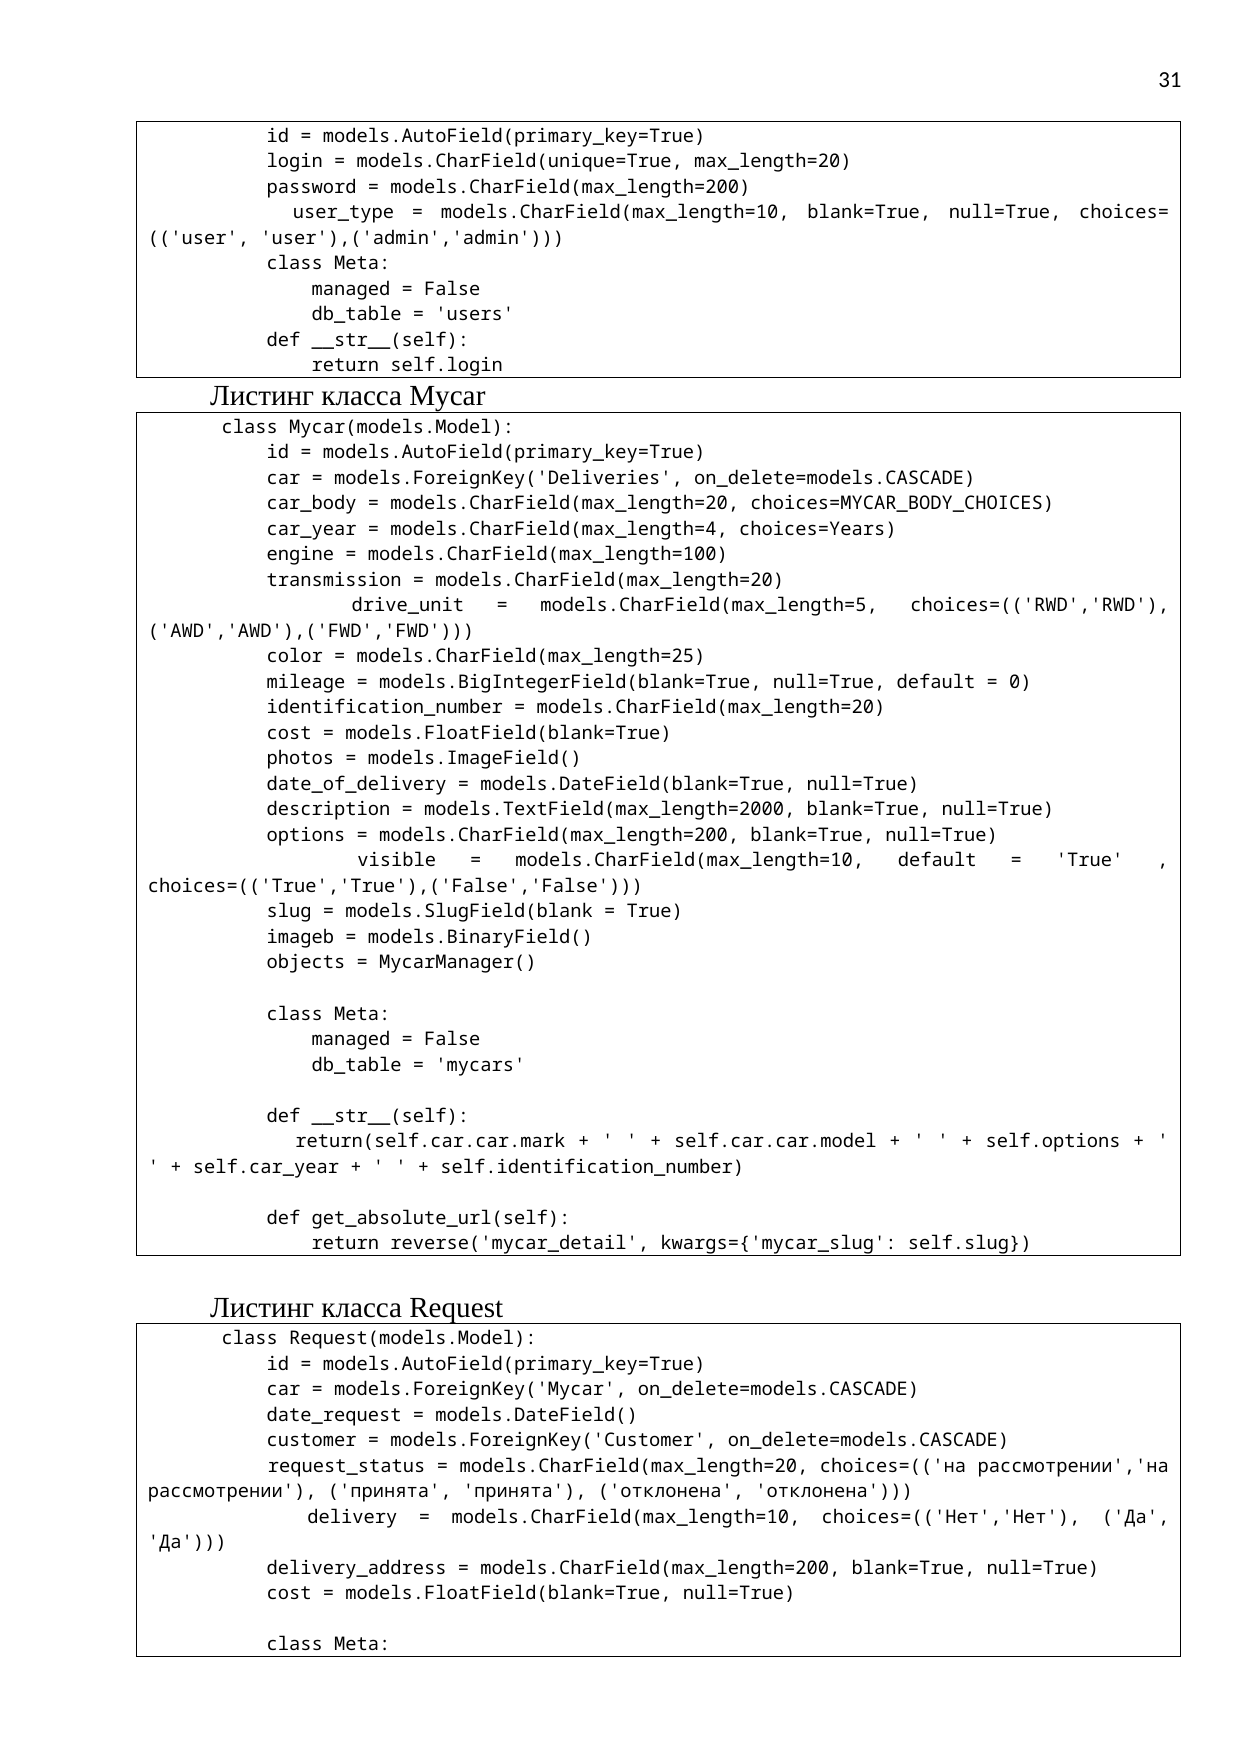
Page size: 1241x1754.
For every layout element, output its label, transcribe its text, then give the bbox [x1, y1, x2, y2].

text Листинг класса Mycar [136, 378, 1181, 412]
text Листинг класса Request [136, 1290, 1181, 1323]
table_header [137, 122, 1180, 377]
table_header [137, 1324, 1180, 1656]
table_header class Mycar(models.Model): id = models.AutoField(primary_key=True) car = models.ForeignKey('Deliveries', on_delete=models.CASCADE) car_body = models.CharField(max_length=20, choices=MYCAR_BODY_CHOICES) car_year = models.CharField(max_length=4, choices=Years) engine = models.CharField(max_length=100) transmission = models.CharField(max_length=20) drive_unit = models.CharField(max_length=5, choices=(('RWD','RWD'),('AWD','AWD'),('FWD','FWD'))) color = models.CharField(max_length=25) mileage = models.BigIntegerField(blank=True, null=True, default = 0) identification_number = models.CharField(max_length=20) cost = models.FloatField(blank=True) photos = models.ImageField() date_of_delivery = models.DateField(blank=True, null=True) description = models.TextField(max_length=2000, blank=True, null=True) options = models.CharField(max_length=200, blank=True, null=True) visible = models.CharField(max_length=10, default = 'True' , choices=(('True','True'),('False','False'))) slug = models.SlugField(blank = True) imageb = models.BinaryField() objects = MycarManager() class Meta: managed = False db_table = 'mycars' def __str__(self): return(self.car.car.mark + ' ' + self.car.car.model + ' ' + self.options + ' ' + self.car_year + ' ' + self.identification_number) def get_absolute_url(self): return reverse('mycar_detail', kwargs={'mycar_slug': self.slug}) [137, 413, 1180, 1255]
